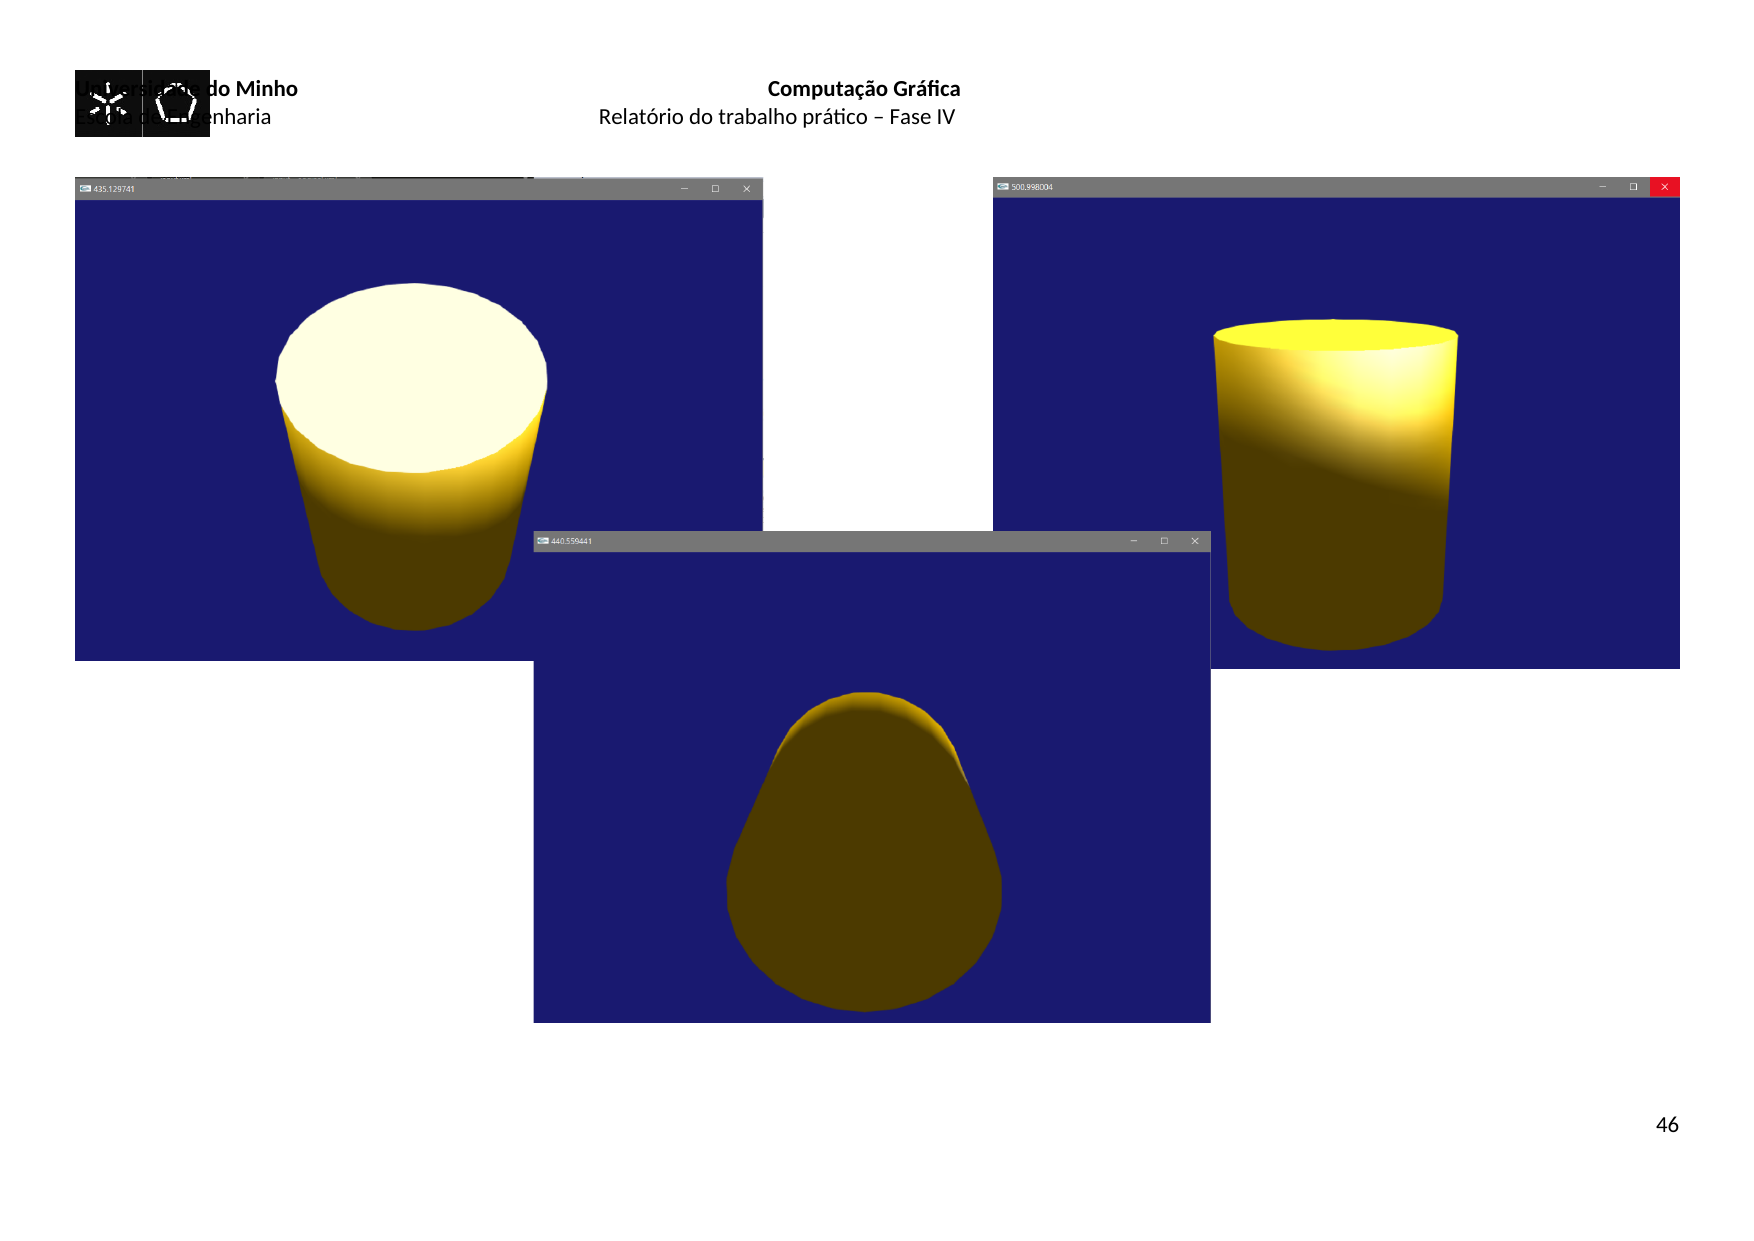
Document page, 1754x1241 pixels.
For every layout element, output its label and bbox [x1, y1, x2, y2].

picture [75, 177, 1680, 1023]
picture [75, 70, 210, 138]
